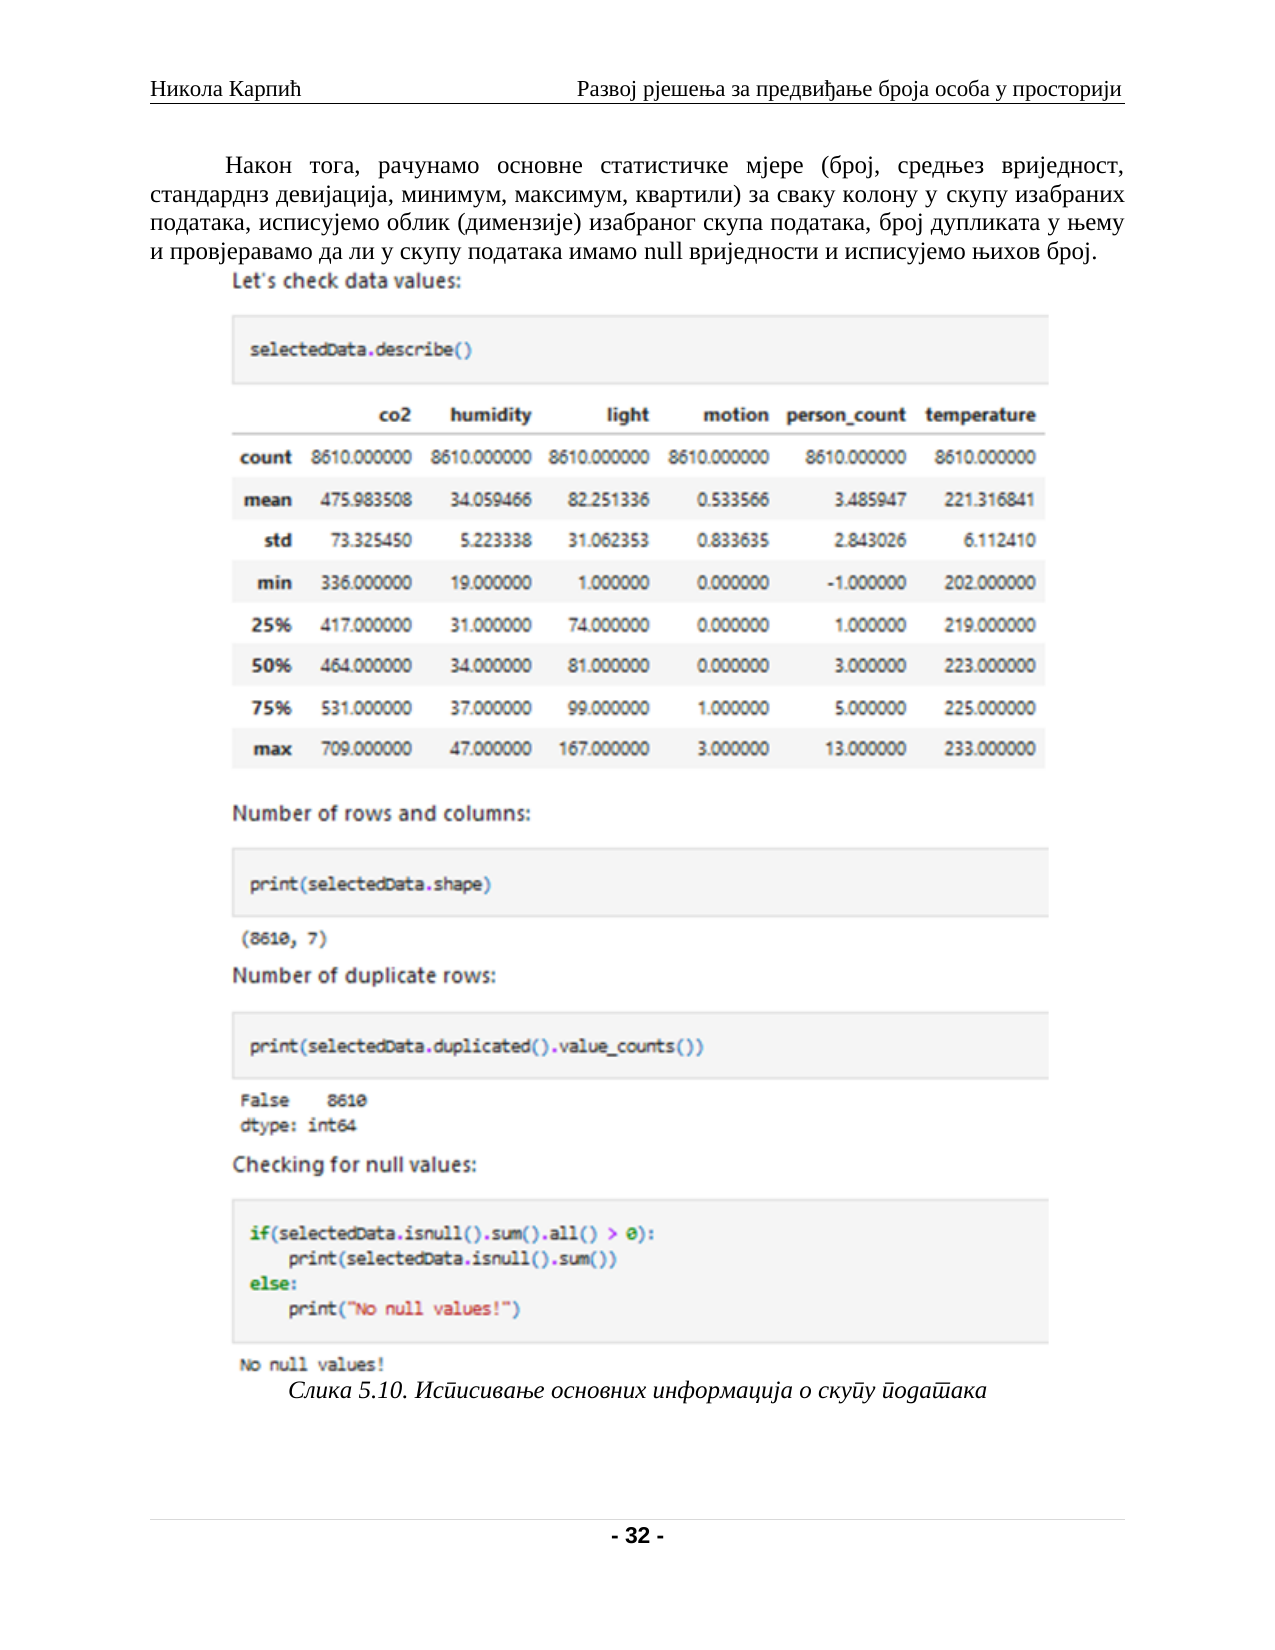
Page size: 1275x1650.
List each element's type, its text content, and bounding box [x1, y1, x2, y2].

picture [226, 265, 1049, 1376]
text Слика 5.10. Исписивање основних информација о скупу података [150, 1376, 1125, 1404]
text Након тога, рачунамо основне статистичке мјере (број, средњез вриједност, стандарднз девијација, минимум, максимум, квартили) за сваку колону у скупу изабраних података, исписујемо облик (димензије) изабраног скупа података, број дупликата у њему и провјеравамо да ли у скупу података имамо null вриједности и исписујемо њихов број. [150, 150, 1125, 265]
